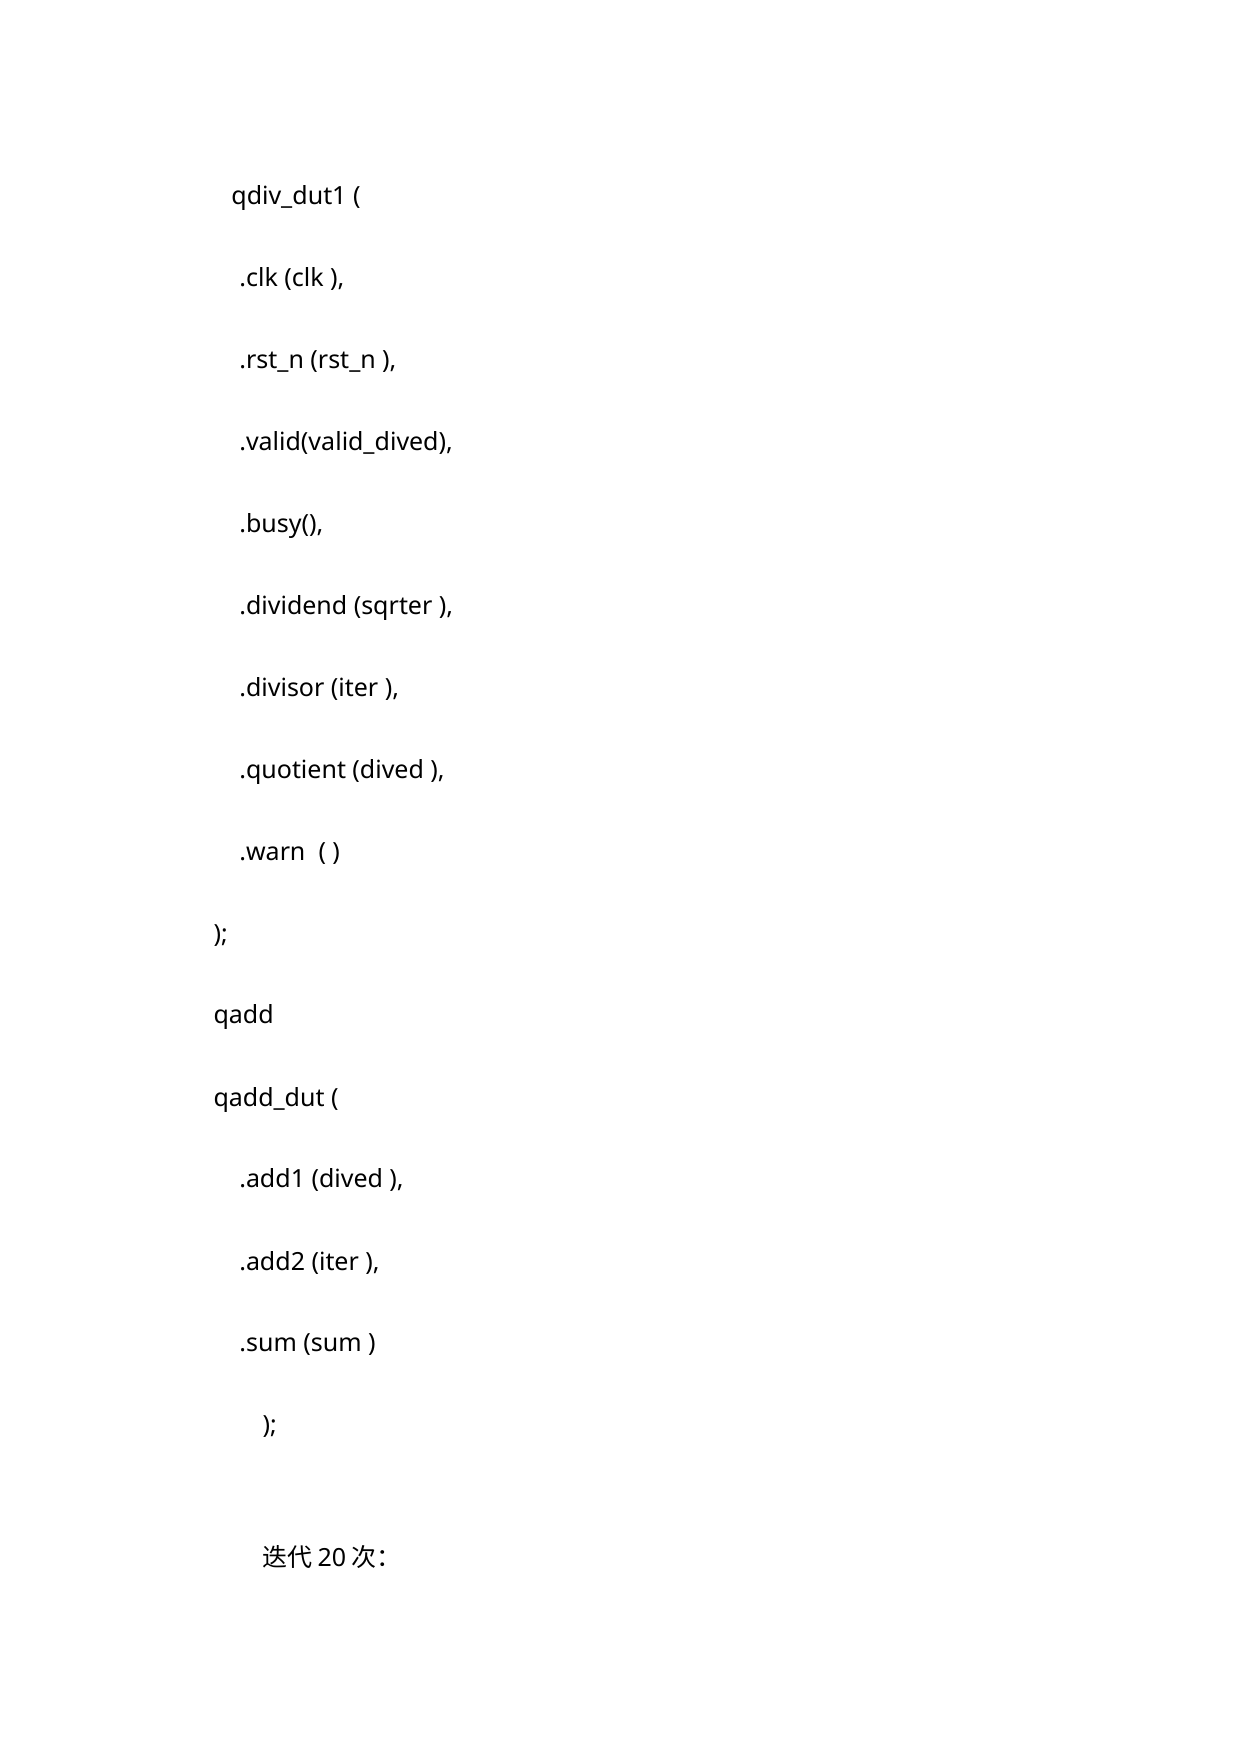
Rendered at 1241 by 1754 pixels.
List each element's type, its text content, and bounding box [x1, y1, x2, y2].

text .sum (sum ) [187, 1310, 1053, 1375]
text .quotient (dived ), [187, 736, 1053, 801]
text ); [187, 1392, 1053, 1457]
text .add2 (iter ), [187, 1228, 1053, 1293]
text 迭代20次： [187, 1523, 1053, 1588]
text ); [187, 900, 1053, 965]
text .valid(valid_dived), [187, 408, 1053, 473]
text .clk (clk ), [187, 244, 1053, 309]
text .busy(), [187, 490, 1053, 555]
text .divisor (iter ), [187, 654, 1053, 719]
text .add1 (dived ), [187, 1146, 1053, 1211]
text .dividend (sqrter ), [187, 572, 1053, 637]
text .rst_n (rst_n ), [187, 326, 1053, 391]
text qadd [187, 982, 1053, 1047]
text qdiv_dut1 ( [187, 162, 1053, 227]
text qadd_dut ( [187, 1064, 1053, 1129]
text .warn ( ) [187, 818, 1053, 883]
